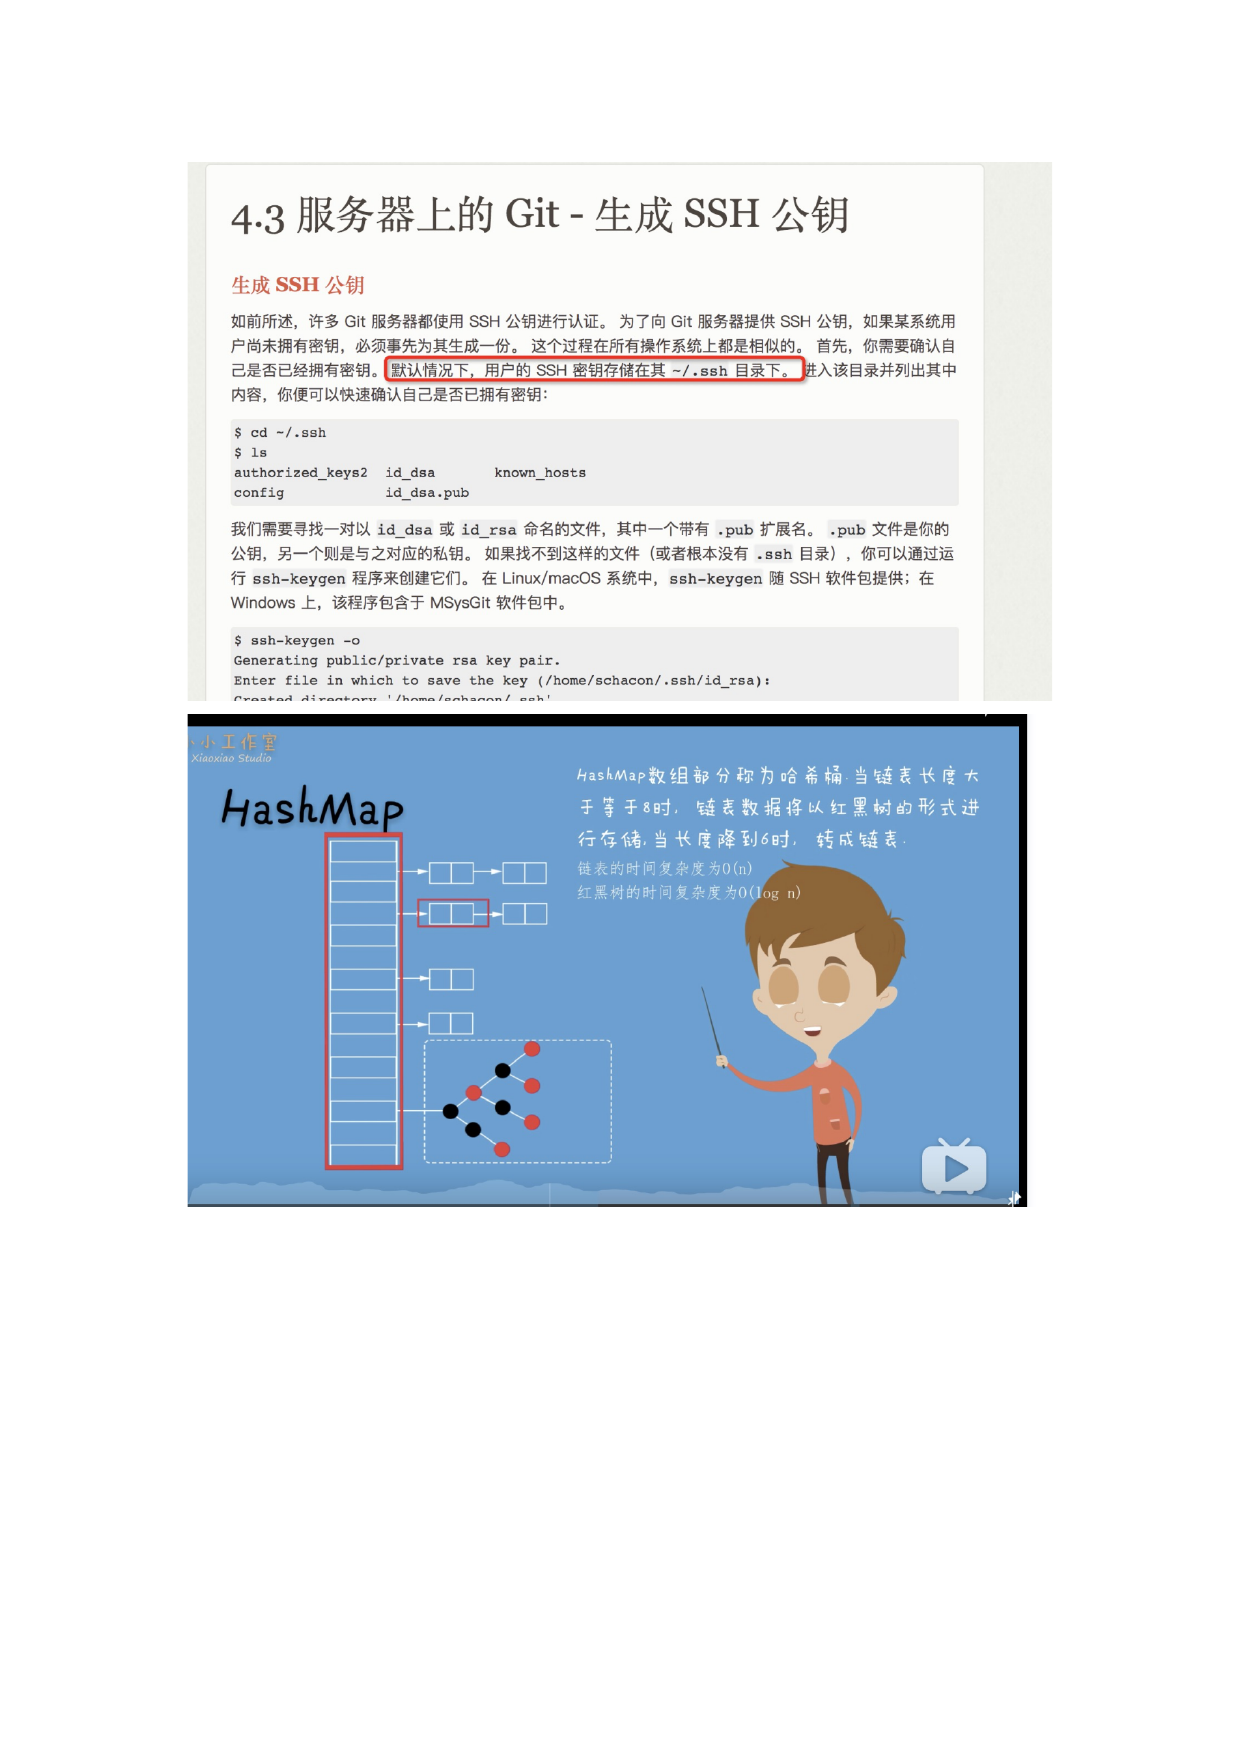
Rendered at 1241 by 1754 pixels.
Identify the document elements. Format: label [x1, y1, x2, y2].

picture [187, 714, 1053, 1207]
picture [187, 162, 1053, 701]
